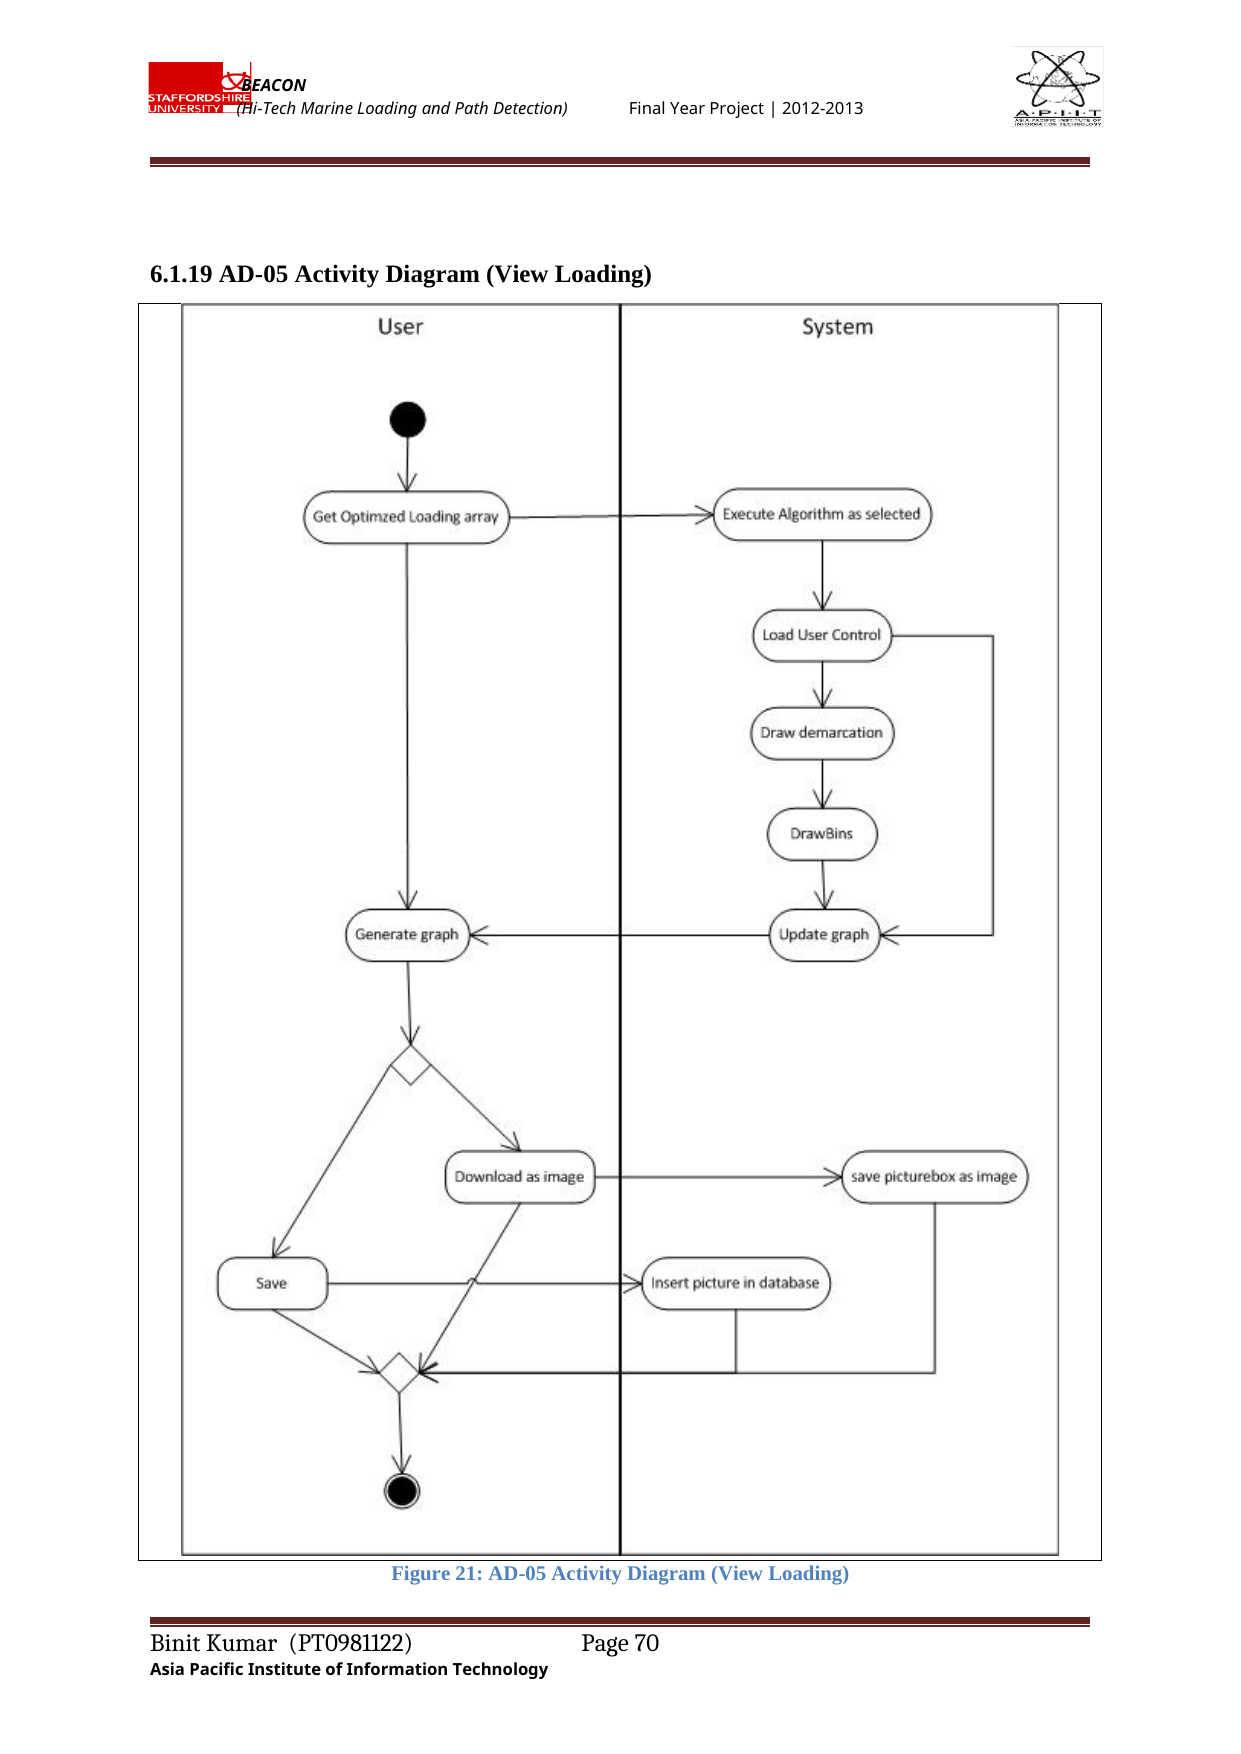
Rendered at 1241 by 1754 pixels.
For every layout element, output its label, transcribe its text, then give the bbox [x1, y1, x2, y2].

subtitle 6.1.19 AD-05 Activity Diagram (View Loading) [150, 259, 1090, 288]
picture [148, 62, 252, 113]
table_header [139, 304, 1101, 1559]
picture [1012, 46, 1104, 127]
picture [181, 303, 1060, 1556]
